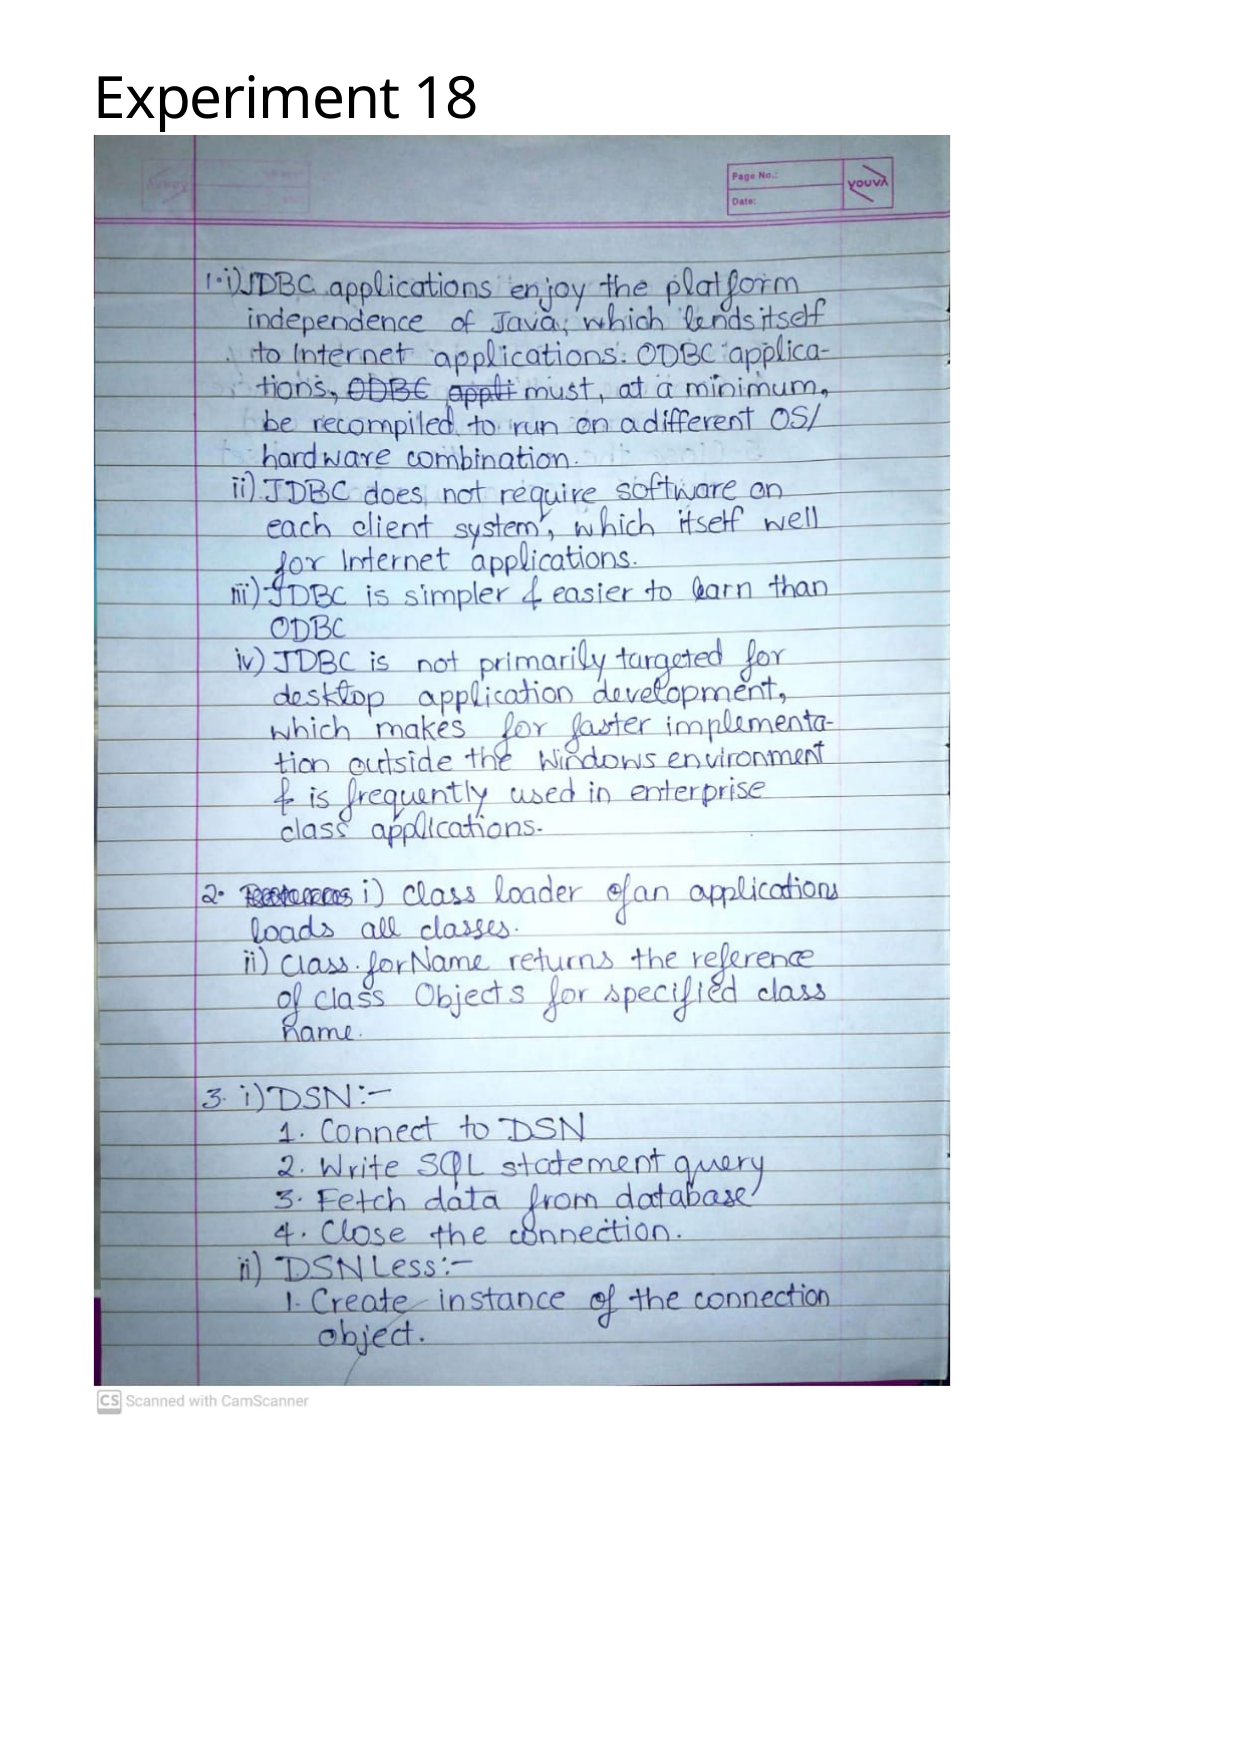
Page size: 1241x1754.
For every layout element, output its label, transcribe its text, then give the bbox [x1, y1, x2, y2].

picture [93, 135, 951, 1419]
